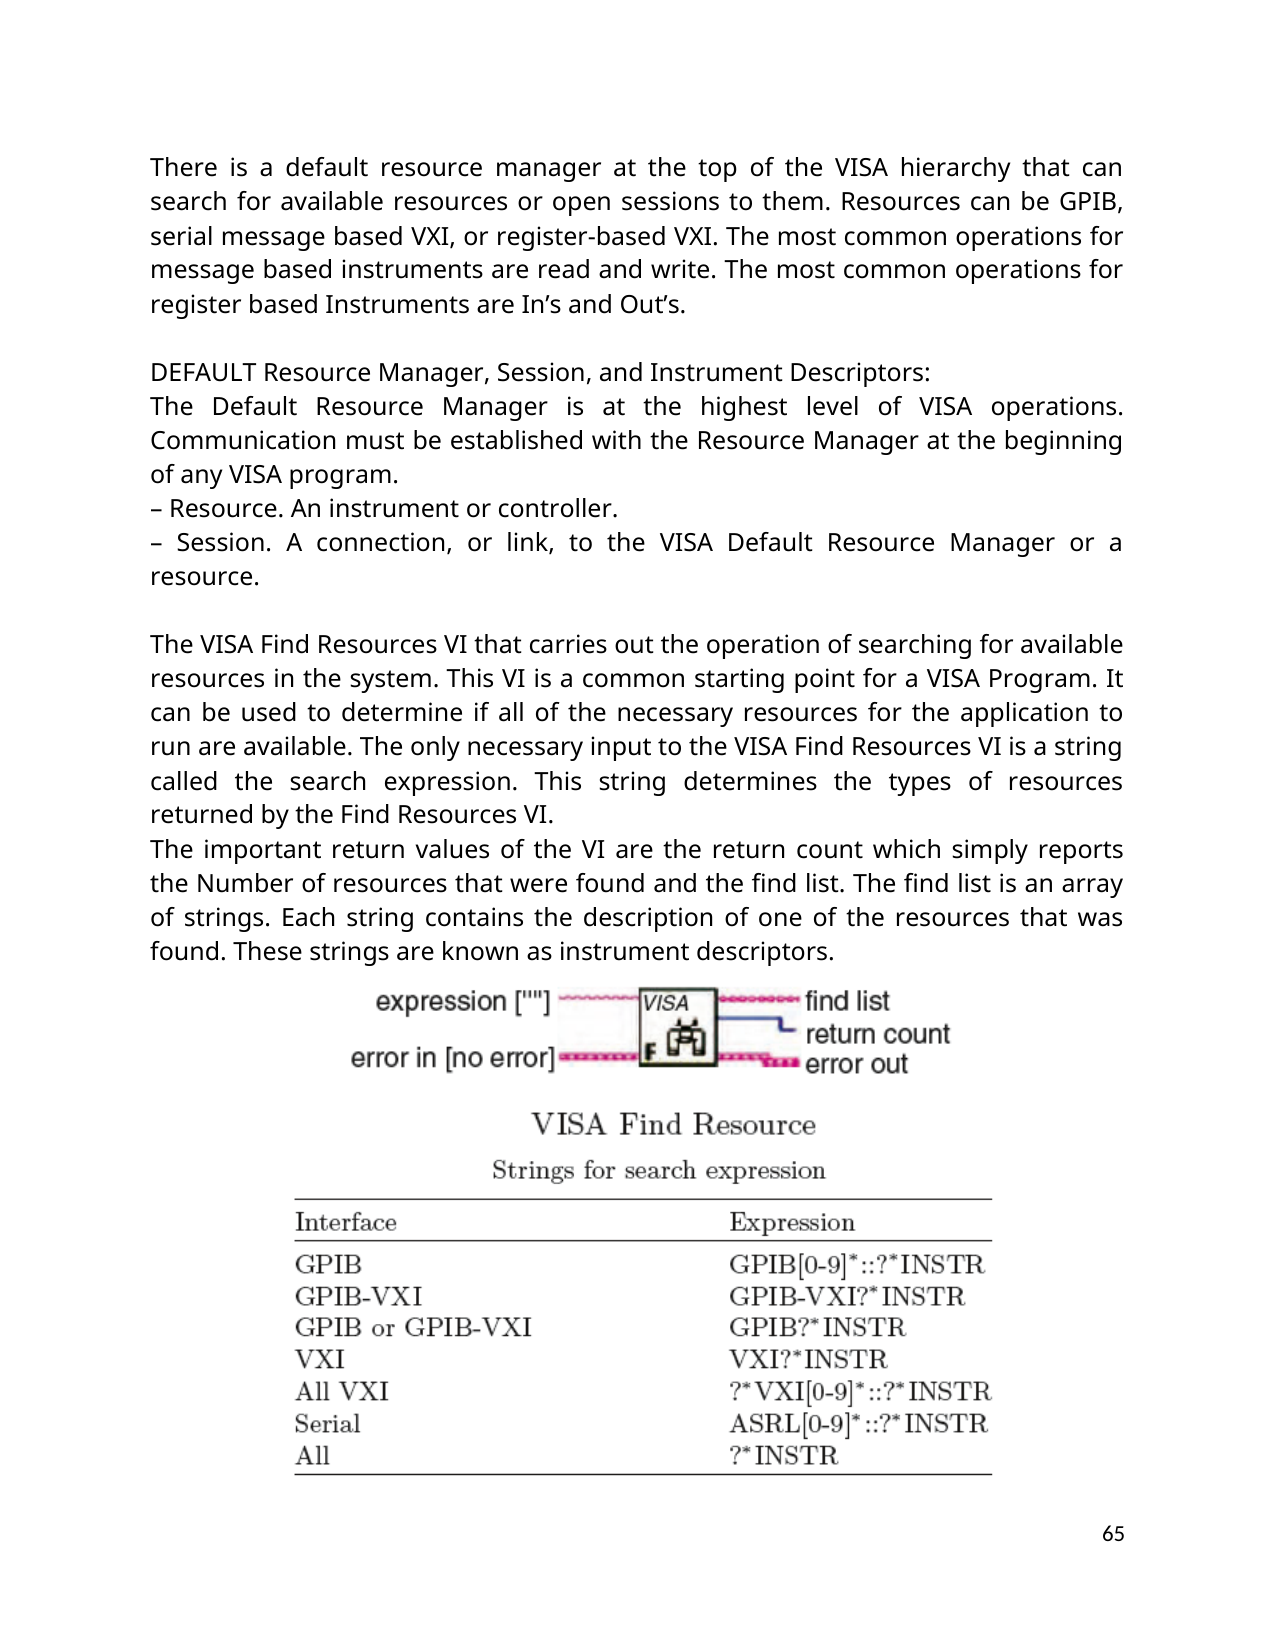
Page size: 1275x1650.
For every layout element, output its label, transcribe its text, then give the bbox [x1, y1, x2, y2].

text The VISA Find Resources VI that carries out the operation of searching for available resources in the system. This VI is a common starting point for a VISA Program. It can be used to determine if all of the necessary resources for the application to run are available. The only necessary input to the VISA Find Resources VI is a string called the search expression. This string determines the types of resources returned by the Find Resources VI. [150, 627, 1125, 831]
text There is a default resource manager at the top of the VISA hierarchy that can search for available resources or open sessions to them. Resources can be GPIB, serial message based VXI, or register-based VXI. The most common operations for message based instruments are read and write. The most common operations for register based Instruments are In’s and Out’s. [150, 150, 1125, 320]
text The important return values of the VI are the return count which simply reports the Number of resources that were found and the find list. The find list is an array of strings. Each string contains the description of one of the resources that was found. These strings are known as instrument descriptors. [150, 831, 1125, 967]
picture [268, 967, 1007, 1490]
text DEFAULT Resource Manager, Session, and Instrument Descriptors: [150, 354, 1125, 388]
text – Session. A connection, or link, to the VISA Default Resource Manager or a resource. [150, 525, 1125, 593]
text The Default Resource Manager is at the highest level of VISA operations. Communication must be established with the Resource Manager at the beginning of any VISA program. [150, 388, 1125, 491]
text – Resource. An instrument or controller. [150, 491, 1125, 525]
